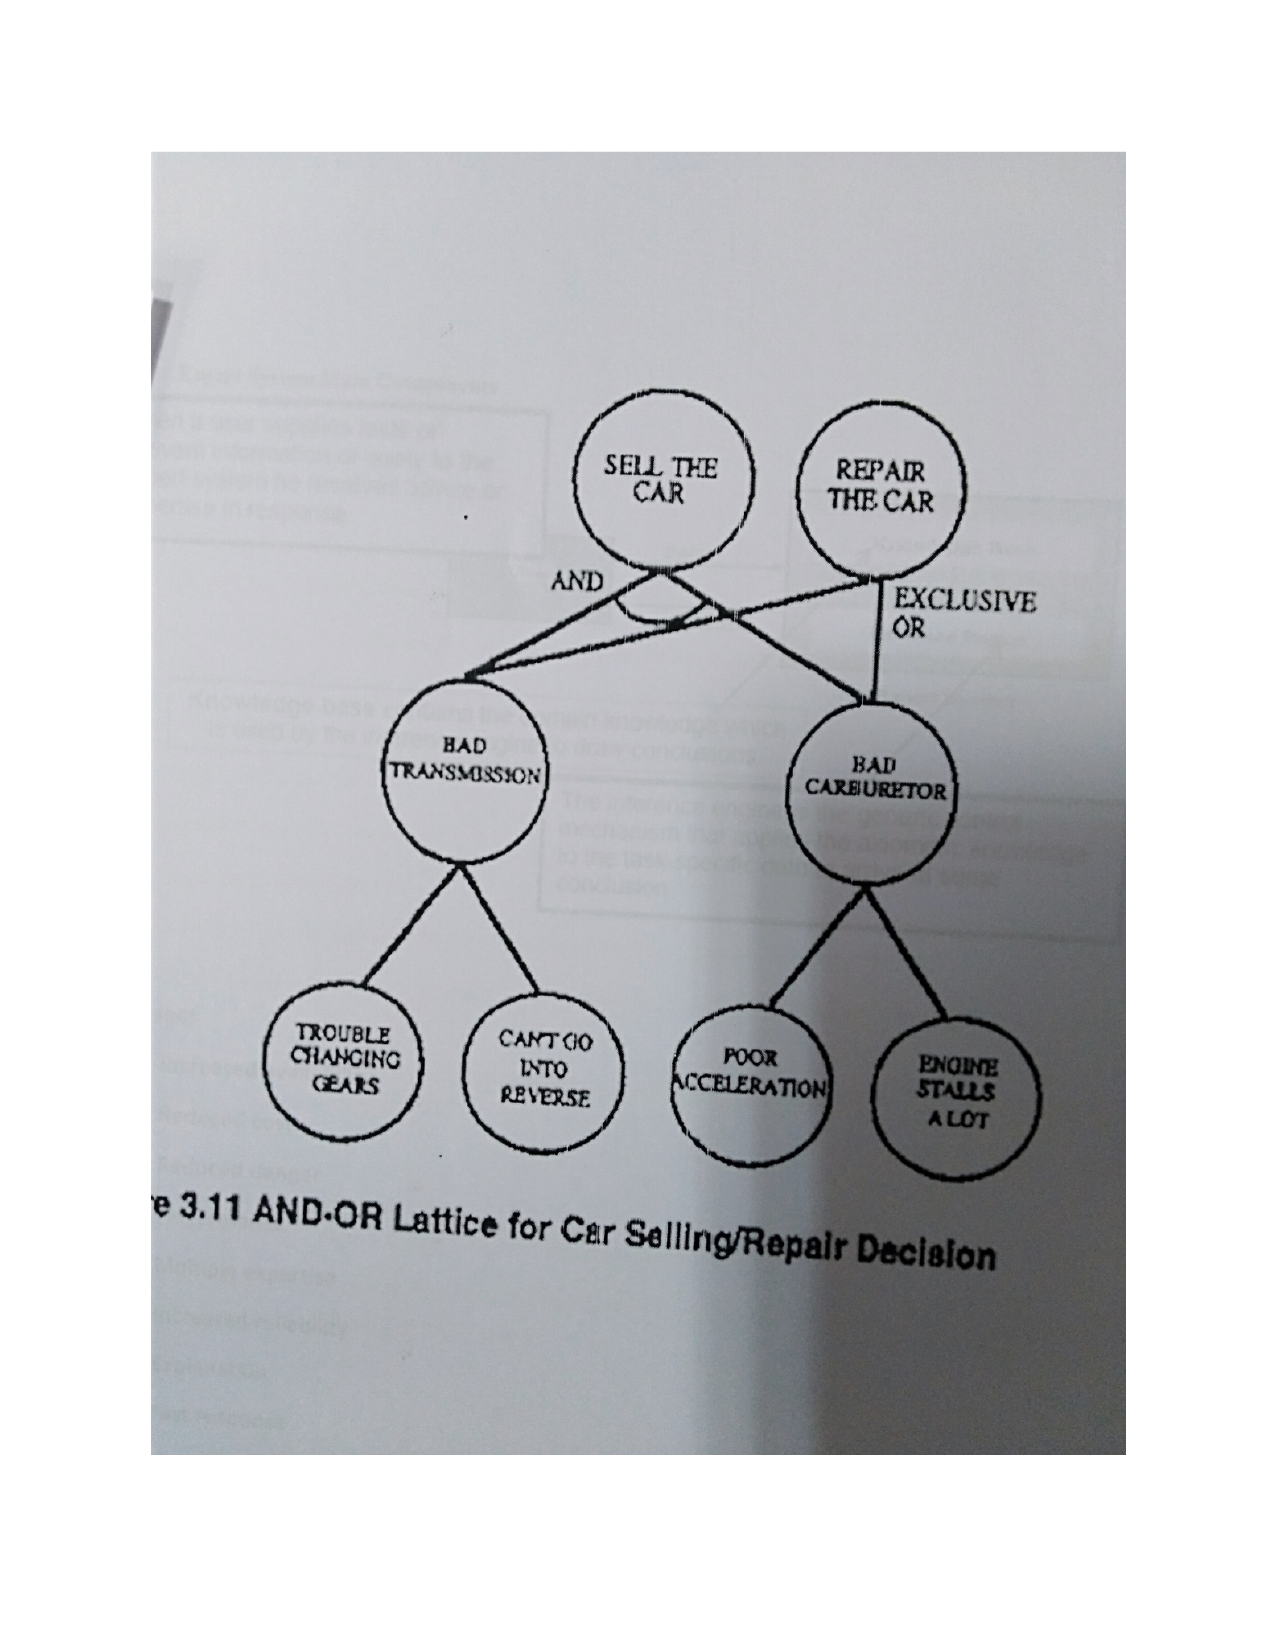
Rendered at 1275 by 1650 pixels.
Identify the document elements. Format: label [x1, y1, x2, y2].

picture [152, 153, 1126, 1455]
